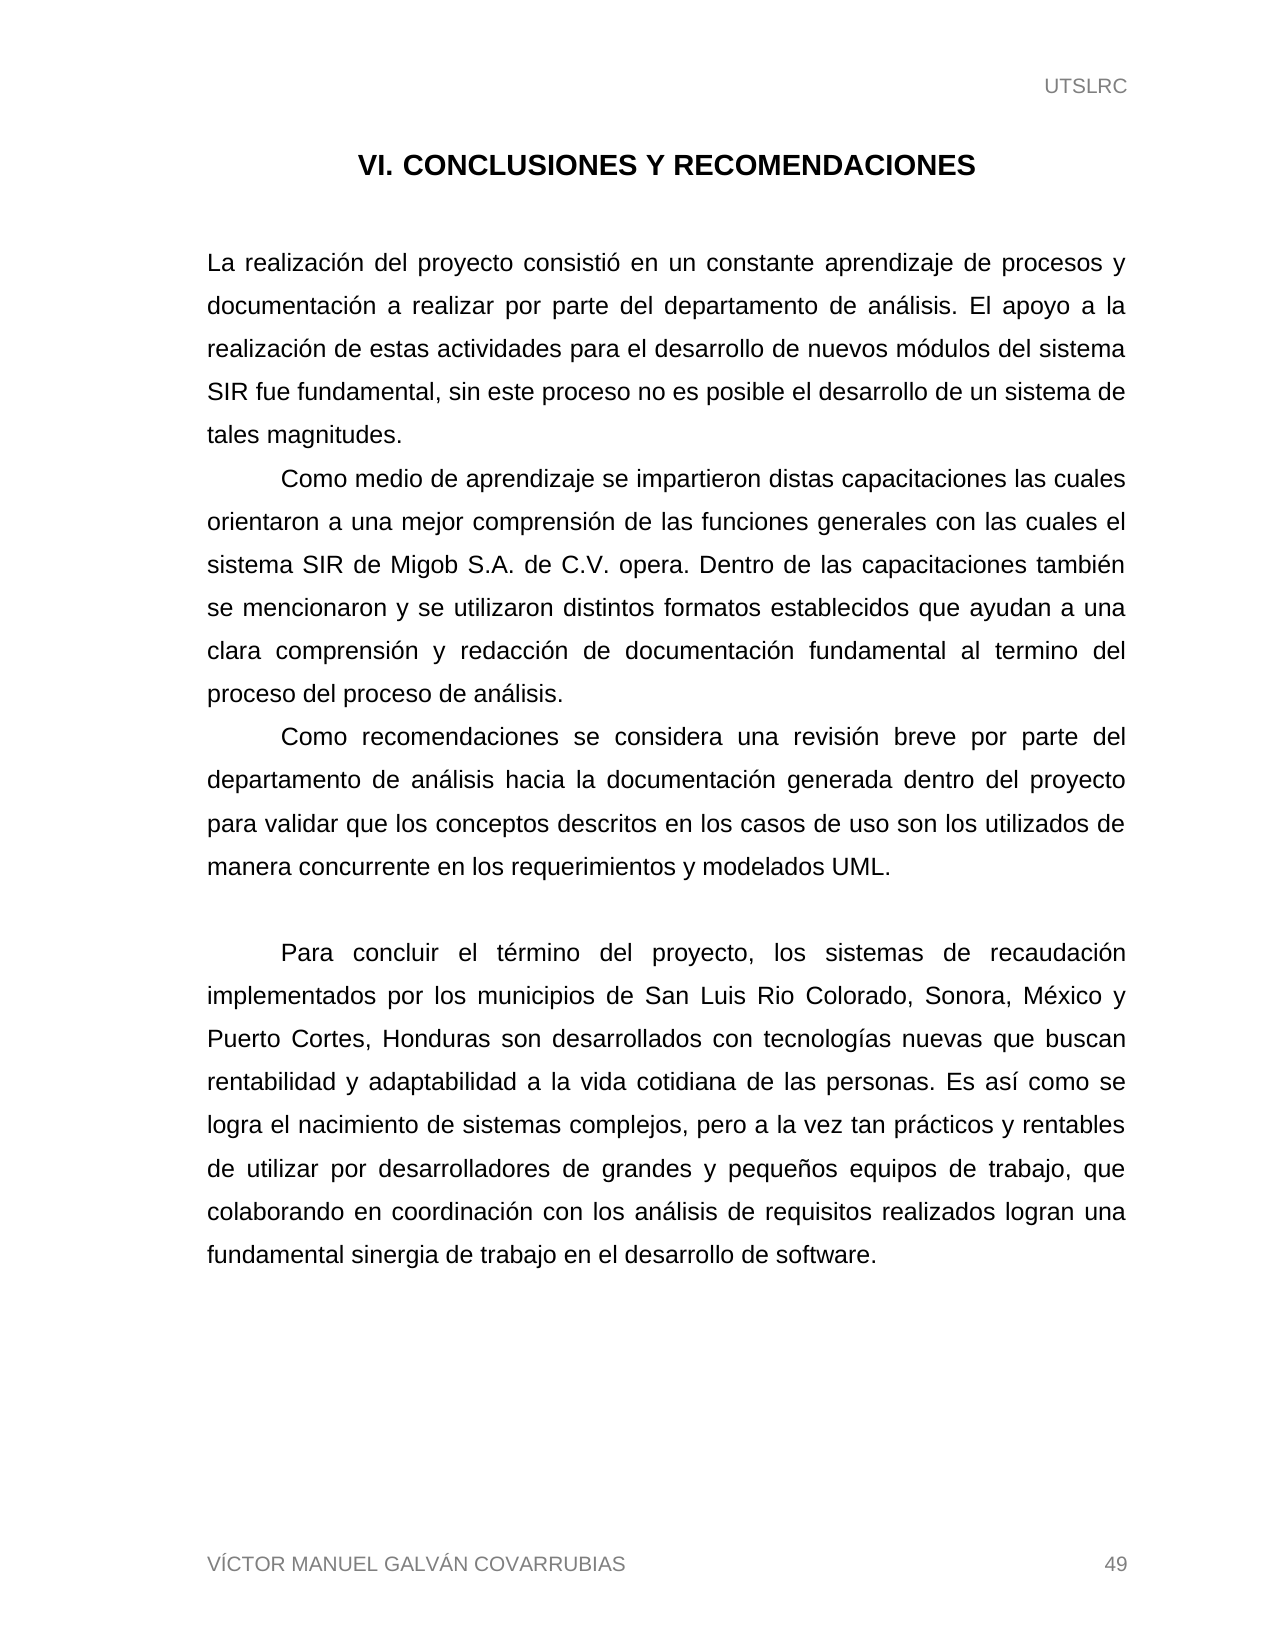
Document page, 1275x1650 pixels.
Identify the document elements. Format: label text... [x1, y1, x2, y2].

subtitle CONCLUSIONES Y RECOMENDACIONES [207, 148, 1127, 181]
text Para concluir el término del proyecto, los sistemas de recaudación implementados por los municipios de San Luis Rio Colorado, Sonora, México y Puerto Cortes, Honduras son desarrollados con tecnologías nuevas que buscan rentabilidad y adaptabilidad a la vida cotidiana de las personas. Es así como se logra el nacimiento de sistemas complejos, pero a la vez tan prácticos y rentables de utilizar por desarrolladores de grandes y pequeños equipos de trabajo, que colaborando en coordinación con los análisis de requisitos realizados logran una fundamental sinergia de trabajo en el desarrollo de software. [207, 938, 1127, 1269]
text Como medio de aprendizaje se impartieron distas capacitaciones las cuales orientaron a una mejor comprensión de las funciones generales con las cuales el sistema SIR de Migob S.A. de C.V. opera. Dentro de las capacitaciones también se mencionaron y se utilizaron distintos formatos establecidos que ayudan a una clara comprensión y redacción de documentación fundamental al termino del proceso del proceso de análisis. [207, 464, 1127, 708]
text Como recomendaciones se considera una revisión breve por parte del departamento de análisis hacia la documentación generada dentro del proyecto para validar que los conceptos descritos en los casos de uso son los utilizados de manera concurrente en los requerimientos y modelados UML. [207, 722, 1127, 881]
text La realización del proyecto consistió en un constante aprendizaje de procesos y documentación a realizar por parte del departamento de análisis. El apoyo a la realización de estas actividades para el desarrollo de nuevos módulos del sistema SIR fue fundamental, sin este proceso no es posible el desarrollo de un sistema de tales magnitudes. [207, 248, 1127, 449]
